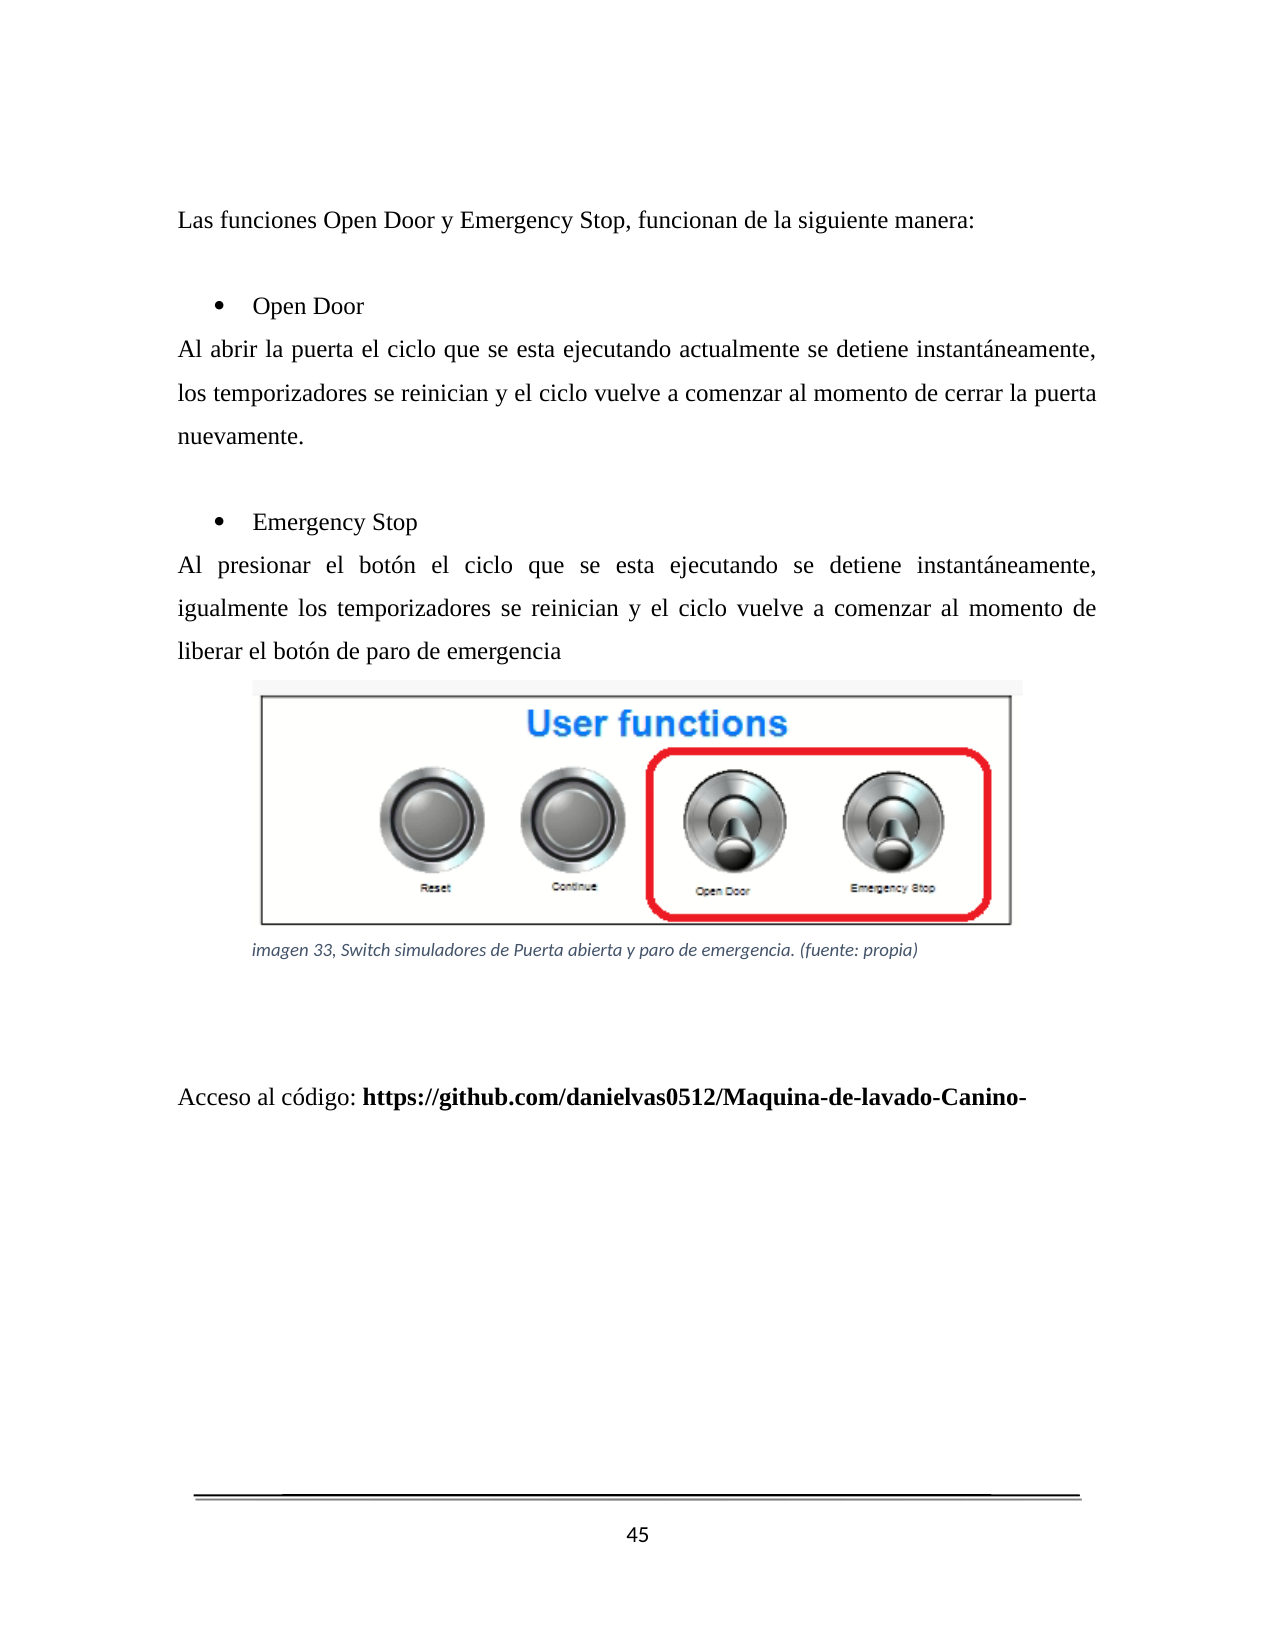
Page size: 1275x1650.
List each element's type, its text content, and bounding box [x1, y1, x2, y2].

picture [252, 680, 1023, 930]
text Al abrir la puerta el ciclo que se esta ejecutando actualmente se detiene instantáneamente, los temporizadores se reinician y el ciclo vuelve a comenzar al momento de cerrar la puerta nuevamente. [177, 334, 1098, 449]
list Open Door [215, 291, 1098, 320]
text Al presionar el botón el ciclo que se esta ejecutando se detiene instantáneamente, igualmente los temporizadores se reinician y el ciclo vuelve a comenzar al momento de liberar el botón de paro de emergencia [177, 550, 1098, 665]
list Emergency Stop [215, 507, 1098, 536]
text Acceso al código: https://github.com/danielvas0512/Maquina-de-lavado-Canino- [177, 1082, 1098, 1111]
text Las funciones Open Door y Emergency Stop, funcionan de la siguiente manera: [177, 205, 1098, 234]
